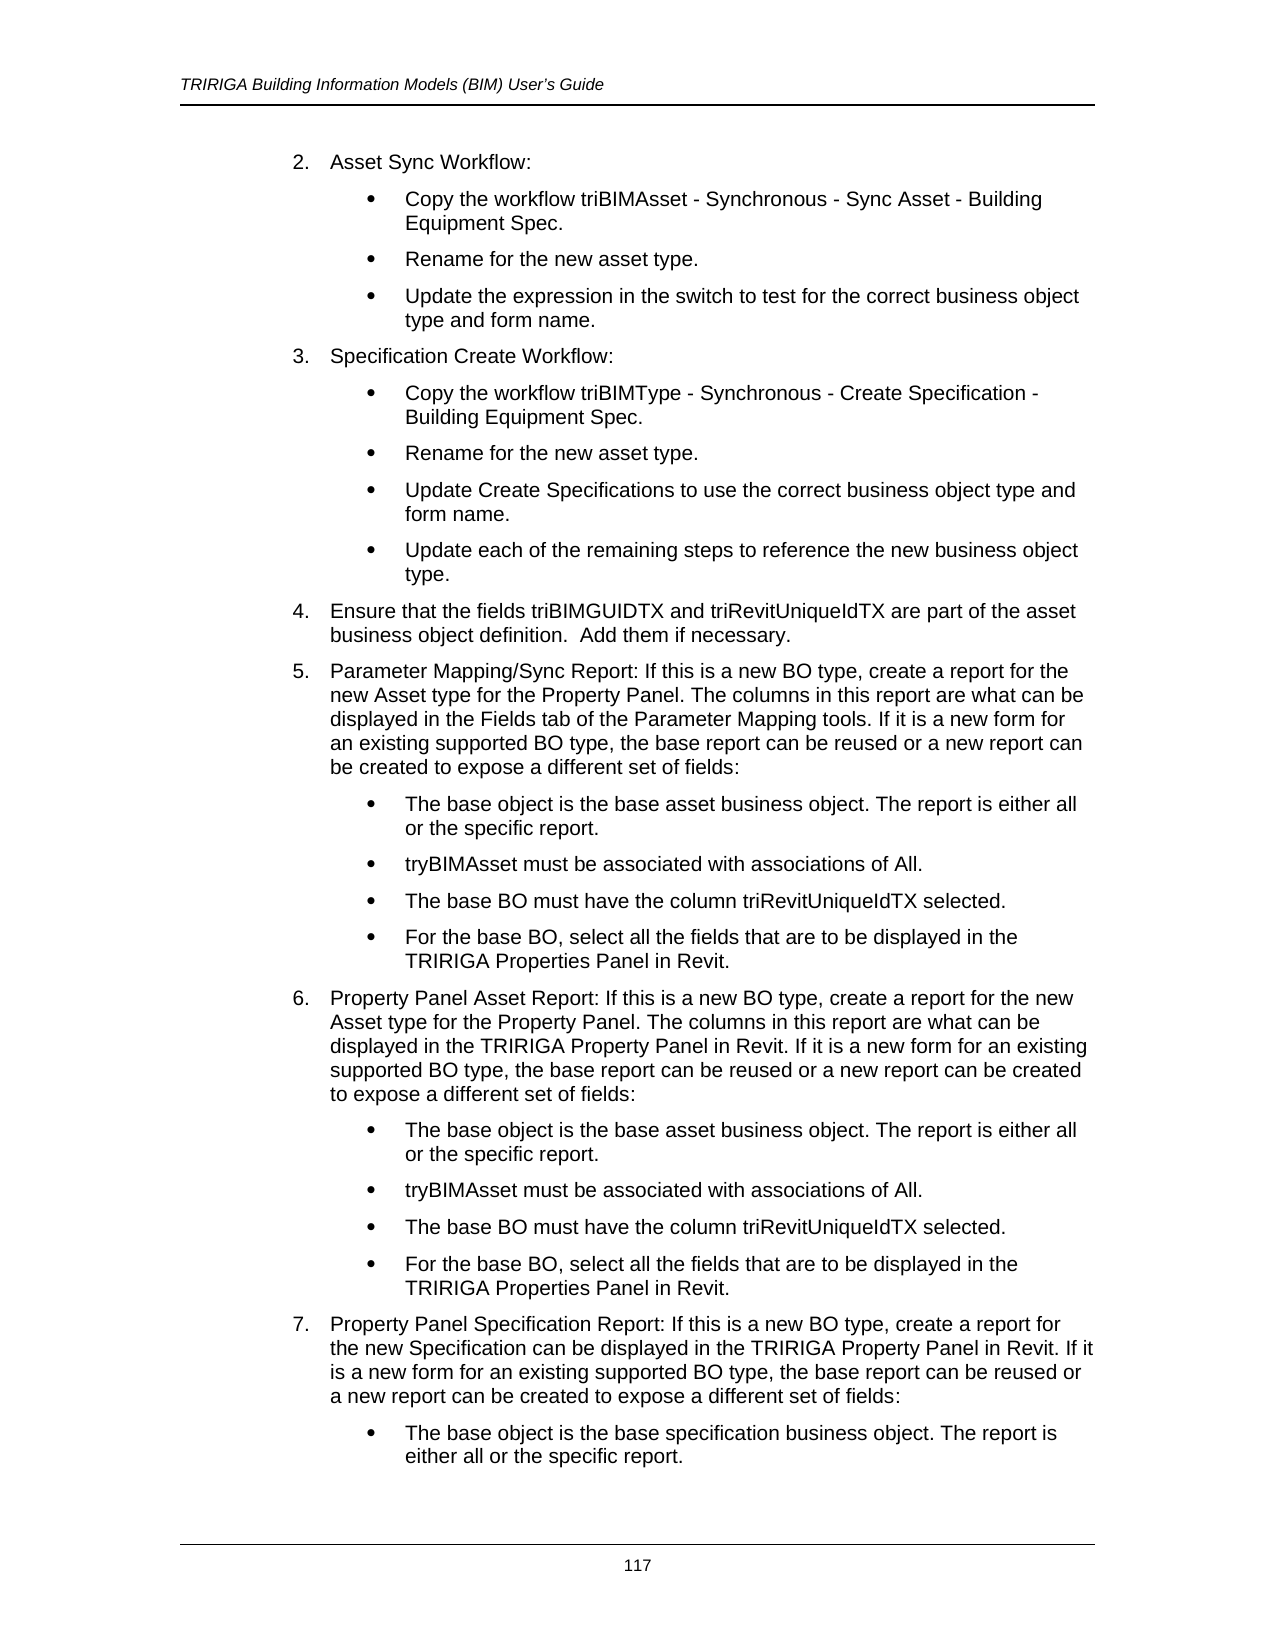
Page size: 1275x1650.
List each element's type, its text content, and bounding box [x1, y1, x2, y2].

list Rename for the new asset type. [367, 247, 1095, 271]
list tryBIMAsset must be associated with associations of All. [367, 1178, 1095, 1202]
list Property Panel Specification Report: If this is a new BO type, create a report for the new Specification can be displayed in the TRIRIGA Property Panel in Revit. If it is a new form for an existing supported BO type, the base report can be reused or a new report can be created to expose a different set of fields: [292, 1312, 1095, 1408]
list The base BO must have the column triRevitUniqueIdTX selected. [367, 888, 1095, 912]
list Update the expression in the switch to test for the correct business object type and form name. [367, 283, 1095, 332]
list Copy the workflow triBIMAsset - Synchronous - Sync Asset - Building Equipment Spec. [367, 186, 1095, 234]
list tryBIMAsset must be associated with associations of All. [367, 852, 1095, 876]
list The base object is the base specification business object. The report is either all or the specific report. [367, 1420, 1095, 1468]
list Ensure that the fields triBIMGUIDTX and triRevitUniqueIdTX are part of the asset business object definition. Add them if necessary. [292, 599, 1095, 647]
list Rename for the new asset type. [367, 441, 1095, 465]
list For the base BO, select all the fields that are to be displayed in the TRIRIGA Properties Panel in Revit. [367, 1251, 1095, 1299]
list Update each of the remaining steps to reference the new business object type. [367, 538, 1095, 586]
list Update Create Specifications to use the correct business object type and form name. [367, 478, 1095, 526]
list Specification Create Workflow: [292, 344, 1095, 368]
list Parameter Mapping/Sync Report: If this is a new BO type, create a report for the new Asset type for the Property Panel. The columns in this report are what can be displayed in the Fields tab of the Parameter Mapping tools. If it is a new form for an existing supported BO type, the base report can be reused or a new report can be created to expose a different set of fields: [292, 659, 1095, 779]
list The base BO must have the column triRevitUniqueIdTX selected. [367, 1215, 1095, 1239]
list Asset Sync Workflow: [292, 150, 1095, 174]
list The base object is the base asset business object. The report is either all or the specific report. [367, 1118, 1095, 1166]
list Copy the workflow triBIMType - Synchronous - Create Specification - Building Equipment Spec. [367, 381, 1095, 428]
list Property Panel Asset Report: If this is a new BO type, create a report for the new Asset type for the Property Panel. The columns in this report are what can be displayed in the TRIRIGA Property Panel in Revit. If it is a new form for an existing supported BO type, the base report can be reused or a new report can be created to expose a different set of fields: [292, 986, 1095, 1105]
list The base object is the base asset business object. The report is either all or the specific report. [367, 791, 1095, 839]
list For the base BO, select all the fields that are to be displayed in the TRIRIGA Properties Panel in Revit. [367, 925, 1095, 973]
